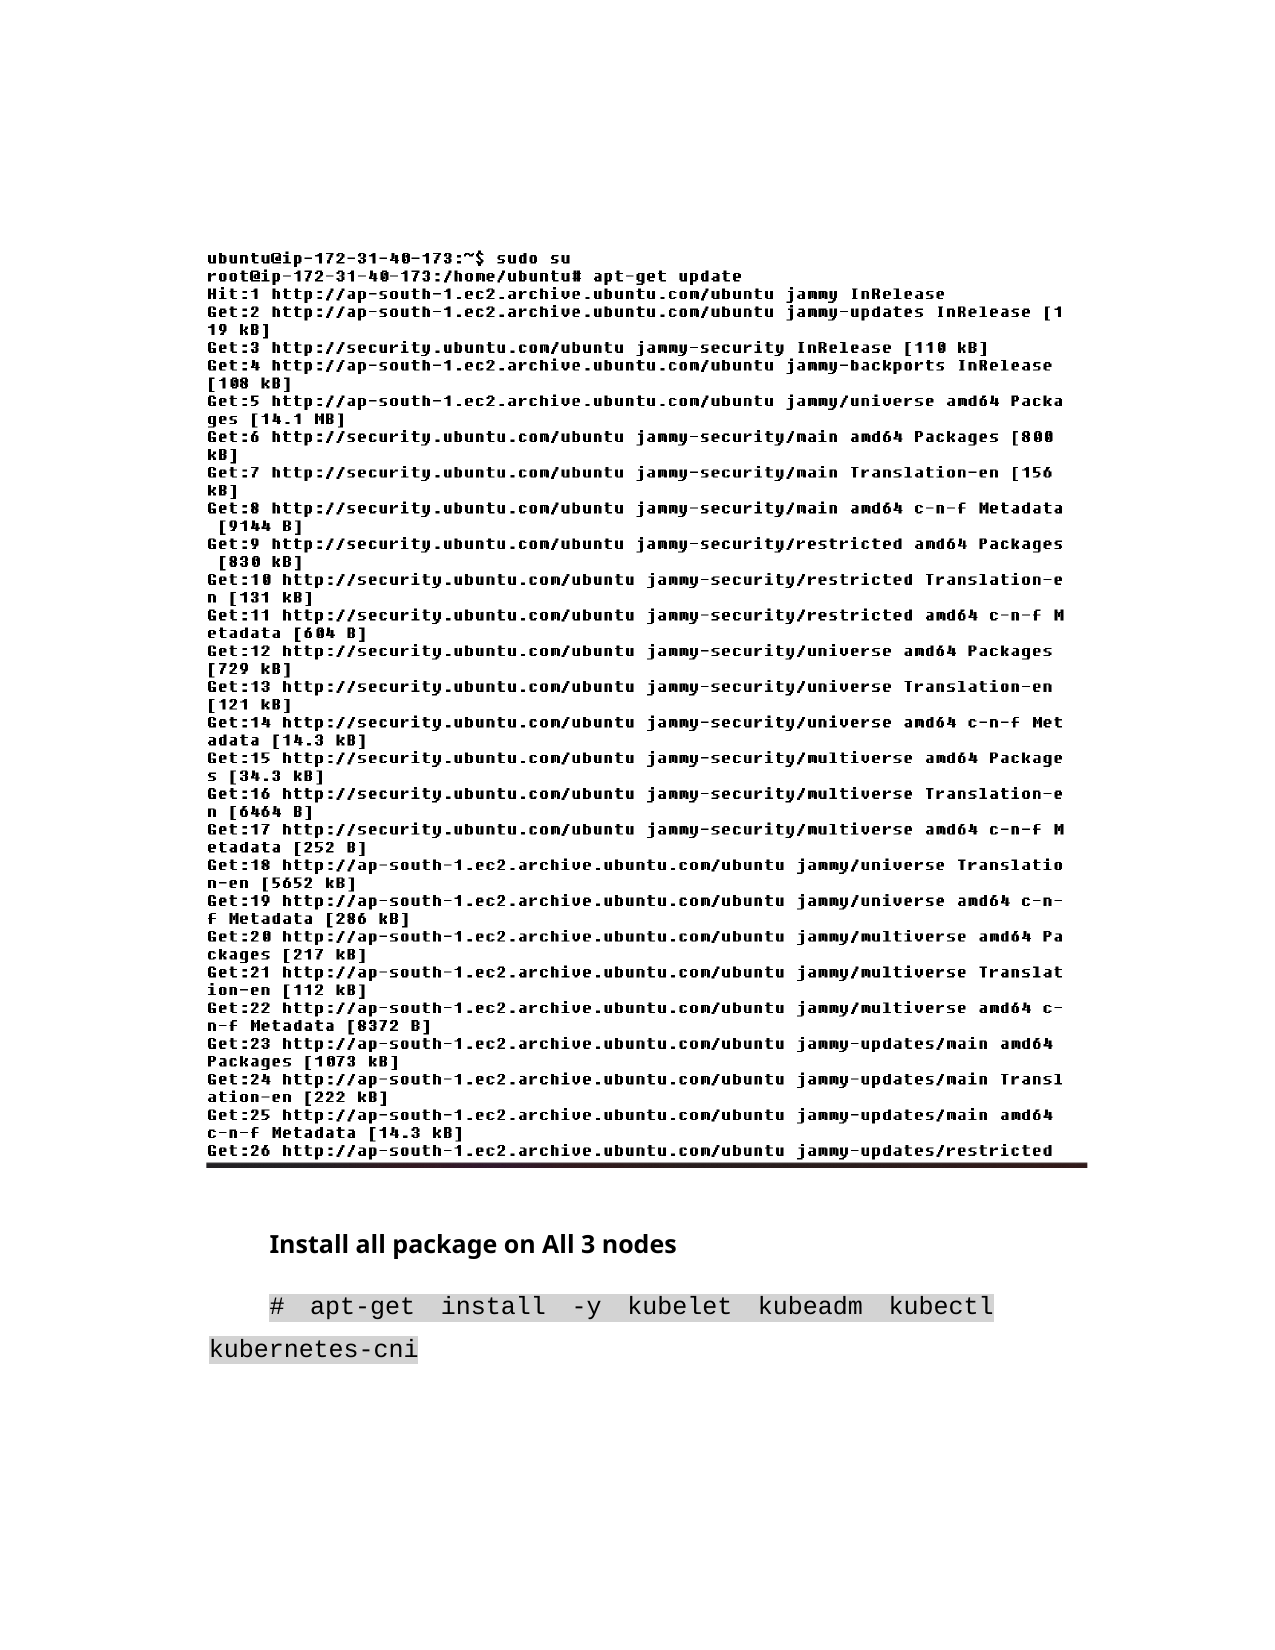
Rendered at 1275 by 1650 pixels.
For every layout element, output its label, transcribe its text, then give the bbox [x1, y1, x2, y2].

picture [206, 237, 1088, 1168]
text # apt-get install -y kubelet kubeadm kubectl kubernetes-cni [208, 1293, 994, 1364]
text Install all package on All 3 nodes [208, 1168, 994, 1261]
